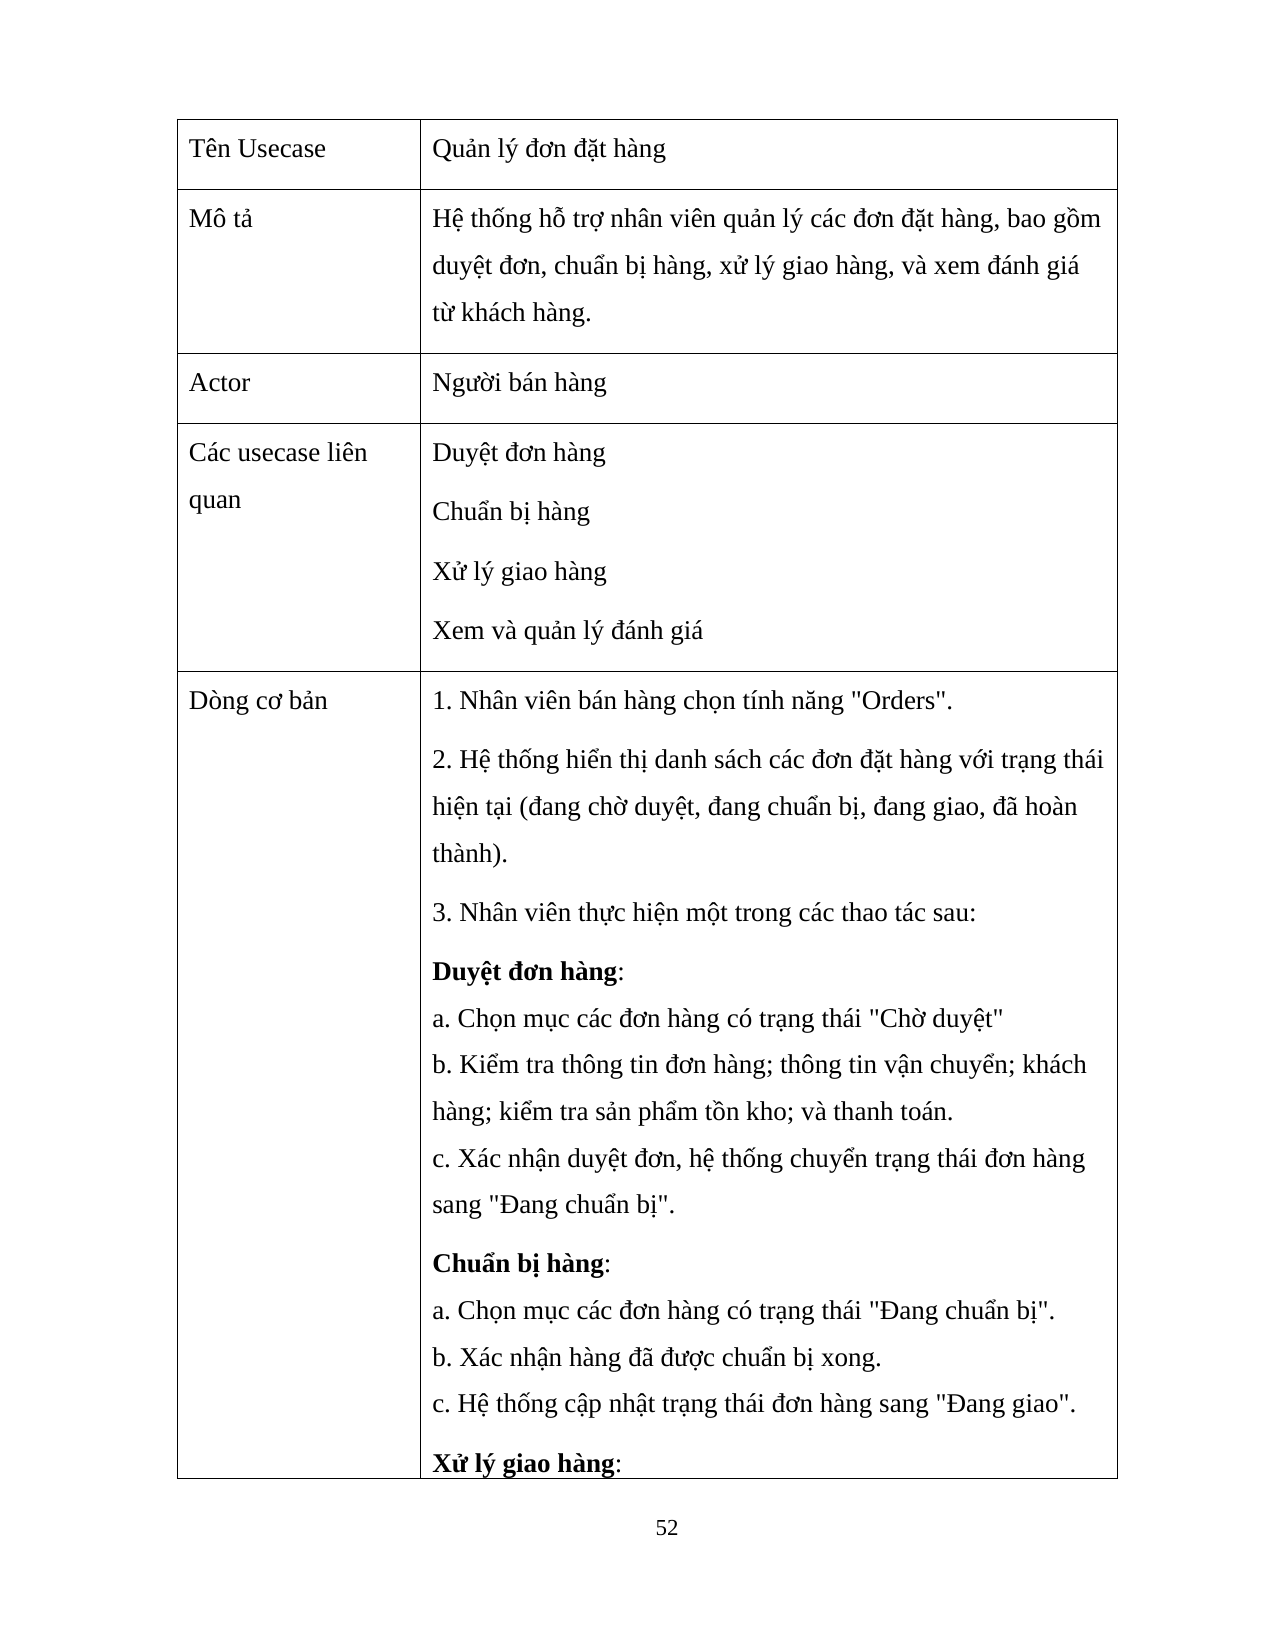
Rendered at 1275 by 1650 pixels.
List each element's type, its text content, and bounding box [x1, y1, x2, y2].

table_header Quản lý đơn đặt hàng [421, 120, 1117, 189]
table_cell Các usecase liên quan [178, 424, 420, 671]
table_cell Actor [178, 354, 420, 423]
table_cell Dòng cơ bản [178, 672, 420, 1478]
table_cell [421, 672, 1117, 1478]
table_cell Người bán hàng [421, 354, 1117, 423]
table_header Tên Usecase [178, 120, 420, 189]
table_cell Hệ thống hỗ trợ nhân viên quản lý các đơn đặt hàng, bao gồm duyệt đơn, chuẩn bị hàng, xử lý giao hàng, và xem đánh giá từ khách hàng. [421, 190, 1117, 352]
table_cell Mô tả [178, 190, 420, 352]
table_cell Duyệt đơn hàng Chuẩn bị hàng Xử lý giao hàng Xem và quản lý đánh giá [421, 424, 1117, 671]
